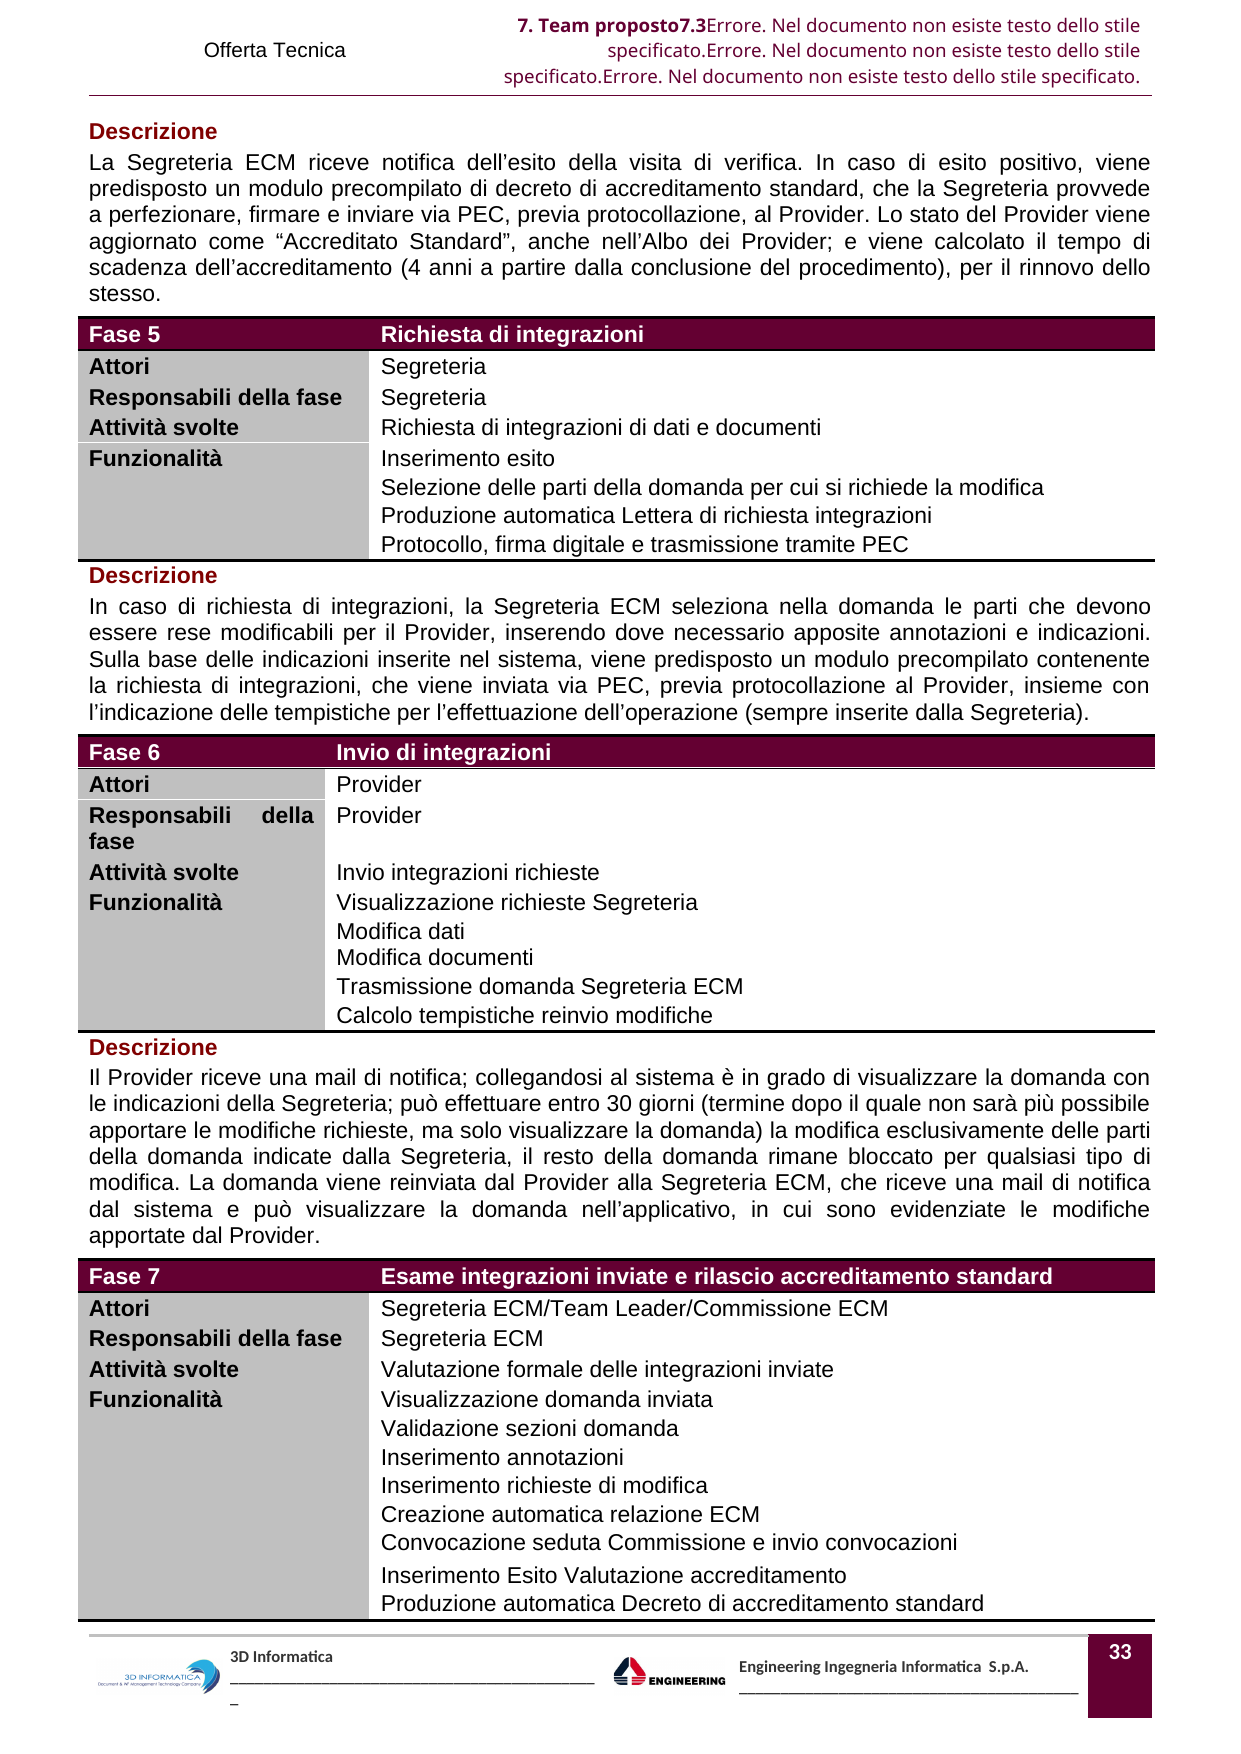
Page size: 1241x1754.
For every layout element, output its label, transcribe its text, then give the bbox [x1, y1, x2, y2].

text Il Provider riceve una mail di notifica; collegandosi al sistema è in grado di visualizzare la domanda con le indicazioni della Segreteria; può effettuare entro 30 giorni (termine dopo il quale non sarà più possibile apportare le modifiche richieste, ma solo visualizzare la domanda) la modifica esclusivamente delle parti della domanda indicate dalla Segreteria, il resto della domanda rimane bloccato per qualsiasi tipo di modifica. La domanda viene reinviata dal Provider alla Segreteria ECM, che riceve una mail di notifica dal sistema e può visualizzare la domanda nell’applicativo, in cui sono evidenziate le modifiche apportate dal Provider. [89, 1064, 1152, 1248]
text Descrizione [89, 118, 1152, 144]
table_cell Responsabili della fase [78, 1323, 369, 1354]
table_cell Attività svolte [78, 856, 325, 887]
table_cell Invio integrazioni richieste [325, 856, 1155, 887]
text La Segreteria ECM riceve notifica dell’esito della visita di verifica. In caso di esito positivo, viene predisposto un modulo precompilato di decreto di accreditamento standard, che la Segreteria provvede a perfezionare, firmare e inviare via PEC, previa protocollazione, al Provider. Lo stato del Provider viene aggiornato come “Accreditato Standard”, anche nell’Albo dei Provider; e viene calcolato il tempo di scadenza dell’accreditamento (4 anni a partire dalla conclusione del procedimento), per il rinnovo dello stesso. [89, 149, 1152, 307]
picture [613, 1657, 726, 1696]
picture [96, 1658, 223, 1695]
table_header Esame integrazioni inviate e rilascio accreditamento standard [369, 1261, 1155, 1291]
table_header Fase 7 [78, 1261, 369, 1291]
table_header Richiesta di integrazioni [369, 319, 1155, 349]
text Descrizione [89, 1033, 1152, 1060]
table_cell Provider [325, 769, 1155, 799]
table_cell Funzionalità [78, 887, 325, 1030]
table_cell Inserimento esito Selezione delle parti della domanda per cui si richiede la modifica Produzione automatica Lettera di richiesta integrazioni Protocollo, firma digitale e trasmissione tramite PEC [369, 443, 1155, 559]
table_cell Attori [78, 351, 369, 381]
table_cell Segreteria ECM [369, 1323, 1155, 1354]
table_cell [369, 1384, 1155, 1619]
table_header Fase 6 [78, 737, 325, 767]
table_cell Funzionalità [78, 443, 369, 559]
table_cell Attività svolte [78, 412, 369, 442]
table_cell Attori [78, 769, 325, 799]
text In caso di richiesta di integrazioni, la Segreteria ECM seleziona nella domanda le parti che devono essere rese modificabili per il Provider, inserendo dove necessario apposite annotazioni e indicazioni. Sulla base delle indicazioni inserite nel sistema, viene predisposto un modulo precompilato contenente la richiesta di integrazioni, che viene inviata via PEC, previa protocollazione al Provider, insieme con l’indicazione delle tempistiche per l’effettuazione dell’operazione (sempre inserite dalla Segreteria). [89, 593, 1152, 725]
table_cell Provider [325, 800, 1155, 856]
table_cell Segreteria [369, 381, 1155, 412]
table_header Fase 5 [78, 319, 369, 349]
table_header Invio di integrazioni [325, 737, 1155, 767]
table_cell Visualizzazione richieste Segreteria Modifica dati Modifica documenti Trasmissione domanda Segreteria ECM Calcolo tempistiche reinvio modifiche [325, 887, 1155, 1030]
table_cell Attività svolte [78, 1354, 369, 1384]
table_cell Responsabili della fase [78, 800, 325, 856]
text Descrizione [89, 562, 1152, 589]
table_cell Segreteria [369, 351, 1155, 381]
table_cell Funzionalità [78, 1384, 369, 1619]
table_cell Attori [78, 1293, 369, 1323]
table_cell Richiesta di integrazioni di dati e documenti [369, 412, 1155, 442]
table_cell Segreteria ECM/Team Leader/Commissione ECM [369, 1293, 1155, 1323]
table_cell Valutazione formale delle integrazioni inviate [369, 1354, 1155, 1384]
table_cell Responsabili della fase [78, 381, 369, 412]
